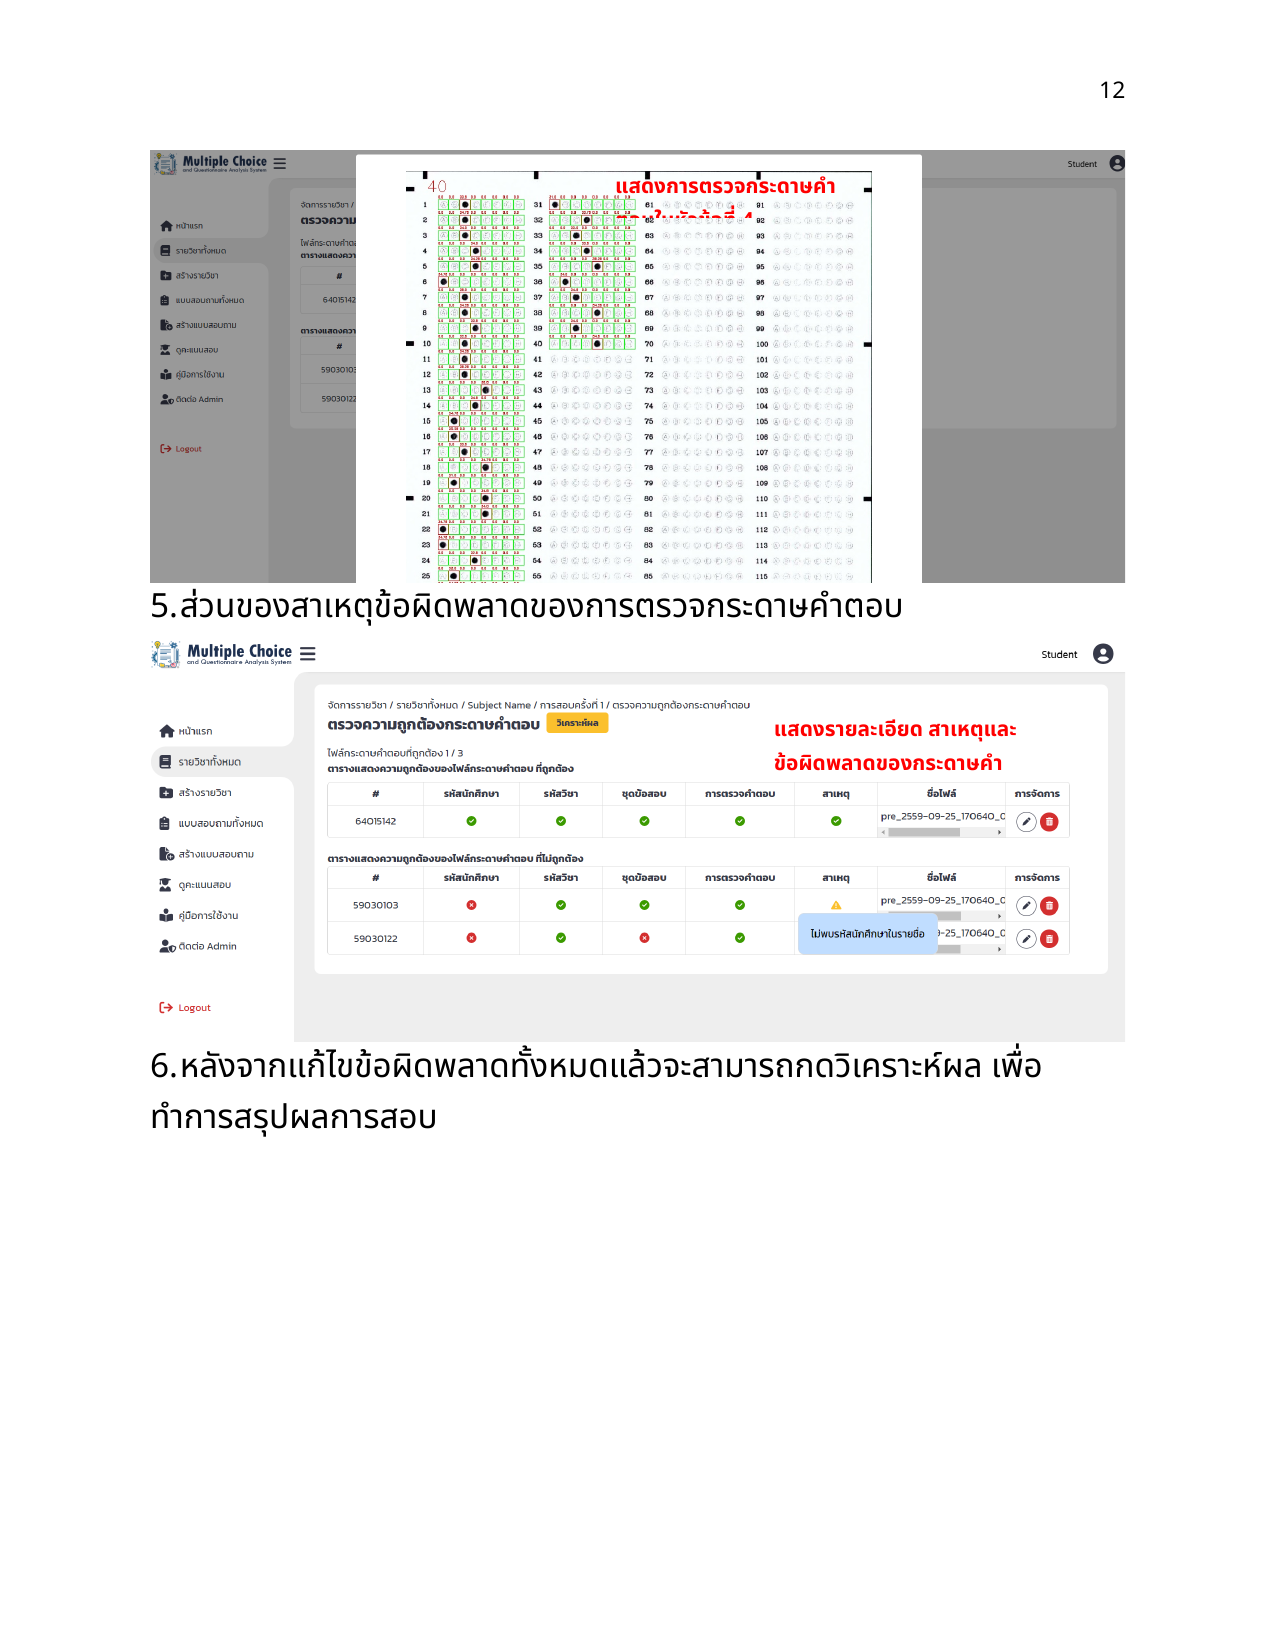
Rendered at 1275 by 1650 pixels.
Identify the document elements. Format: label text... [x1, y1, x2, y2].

picture [150, 632, 1125, 1042]
picture [150, 150, 1125, 583]
list 6. หลังจากแก้ไขข้อผิดพลาดทั้งหมดแล้วจะสามารถกดวิเคราะห์ผล เพื่อทำการสรุปผลการสอบ [150, 1042, 1125, 1143]
list 5. ส่วนของสาเหตุข้อผิดพลาดของการตรวจกระดาษคำตอบ [150, 583, 1125, 632]
